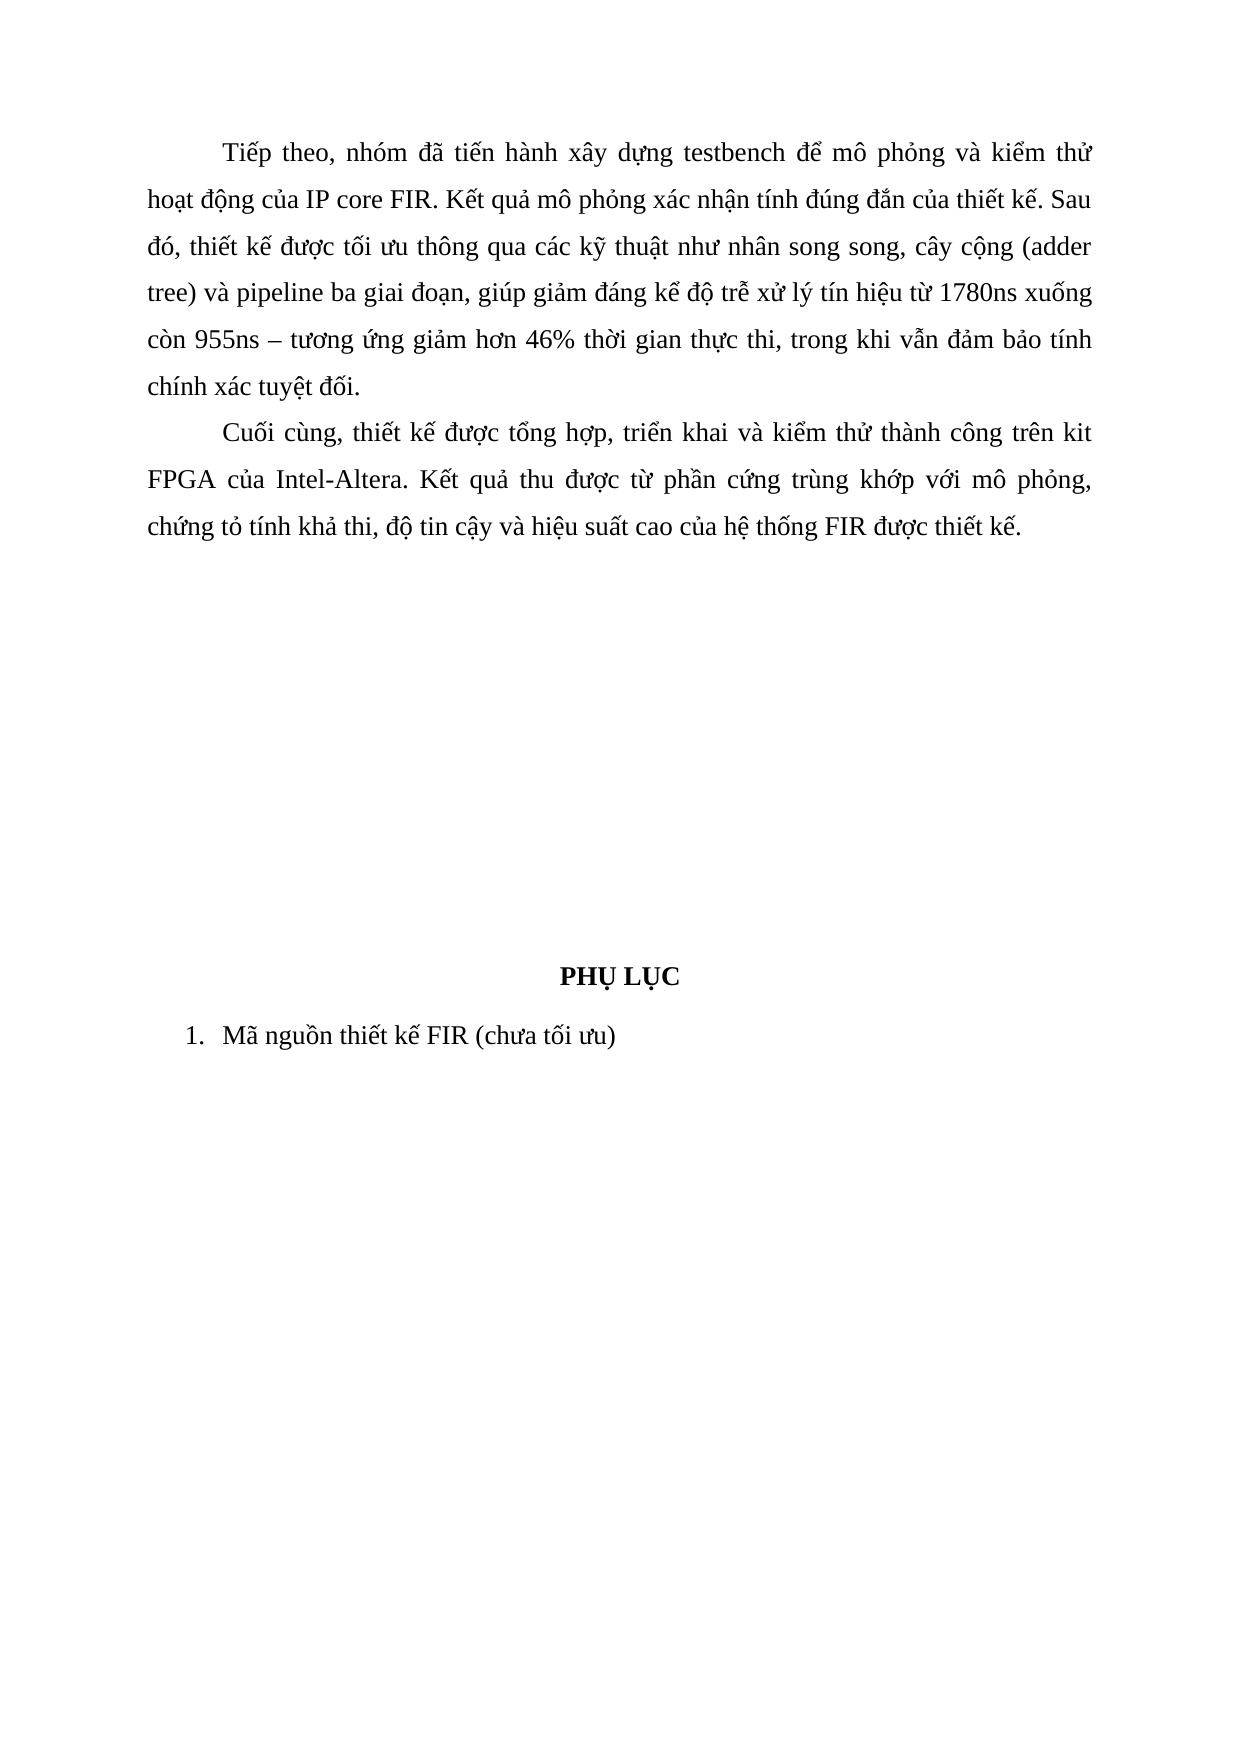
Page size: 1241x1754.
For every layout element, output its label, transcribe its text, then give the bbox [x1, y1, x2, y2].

list Mã nguồn thiết kế FIR (chưa tối ưu) [184, 1019, 1093, 1050]
subtitle PHỤ LỤC [147, 960, 1093, 991]
text Cuối cùng, thiết kế được tổng hợp, triển khai và kiểm thử thành công trên kit FPGA của Intel-Altera. Kết quả thu được từ phần cứng trùng khớp với mô phỏng, chứng tỏ tính khả thi, độ tin cậy và hiệu suất cao của hệ thống FIR được thiết kế. [147, 416, 1093, 541]
text Tiếp theo, nhóm đã tiến hành xây dựng testbench để mô phỏng và kiểm thử hoạt động của IP core FIR. Kết quả mô phỏng xác nhận tính đúng đắn của thiết kế. Sau đó, thiết kế được tối ưu thông qua các kỹ thuật như nhân song song, cây cộng (adder tree) và pipeline ba giai đoạn, giúp giảm đáng kể độ trễ xử lý tín hiệu từ 1780ns xuống còn 955ns – tương ứng giảm hơn 46% thời gian thực thi, trong khi vẫn đảm bảo tính chính xác tuyệt đối. [147, 136, 1093, 401]
